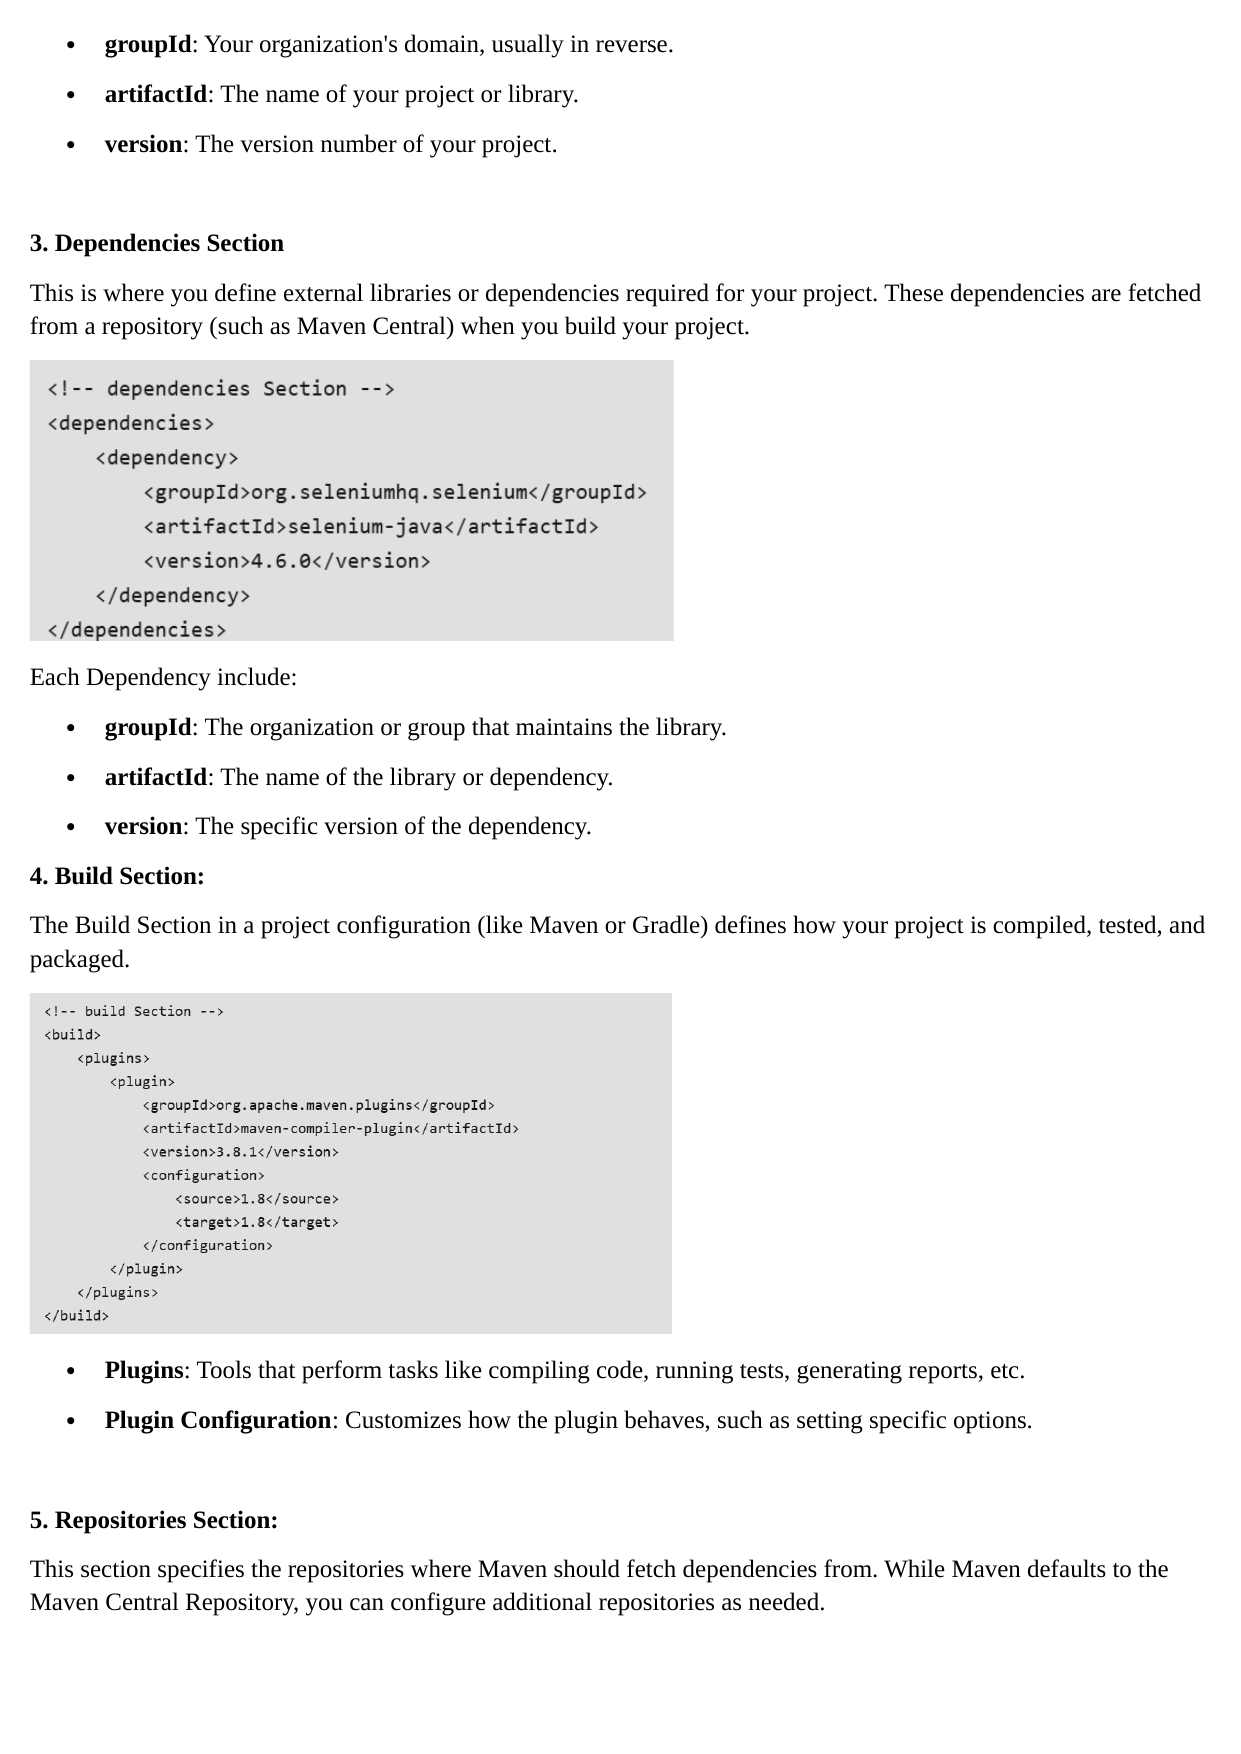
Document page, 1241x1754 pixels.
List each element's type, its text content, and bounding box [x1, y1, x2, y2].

picture [29, 360, 674, 641]
list version: The version number of your project. [67, 129, 1211, 158]
list artifactId: The name of the library or dependency. [67, 762, 1211, 790]
text The Build Section in a project configuration (like Maven or Gradle) defines how your project is compiled, tested, and packaged. [29, 911, 1211, 972]
list Plugins: Tools that perform tasks like compiling code, running tests, generating reports, etc. [67, 1356, 1211, 1384]
list groupId: Your organization's domain, usually in reverse. [67, 29, 1211, 58]
list version: The specific version of the dependency. [67, 811, 1211, 840]
picture [29, 993, 673, 1334]
list artifactId: The name of your project or library. [67, 79, 1211, 108]
text This section specifies the repositories where Maven should fetch dependencies from. While Maven defaults to the Maven Central Repository, you can configure additional repositories as needed. [29, 1554, 1211, 1616]
text This is where you define external libraries or dependencies required for your project. These dependencies are fetched from a repository (such as Maven Central) when you build your project. [29, 278, 1211, 340]
text 4. Build Section: [29, 861, 1211, 890]
list Plugin Configuration: Customizes how the plugin behaves, such as setting specific options. [67, 1405, 1211, 1434]
list groupId: The organization or group that maintains the library. [67, 712, 1211, 741]
text Each Dependency include: [29, 662, 1211, 691]
text 5. Repositories Section: [29, 1505, 1211, 1533]
text 3. Dependencies Section [29, 228, 1211, 257]
